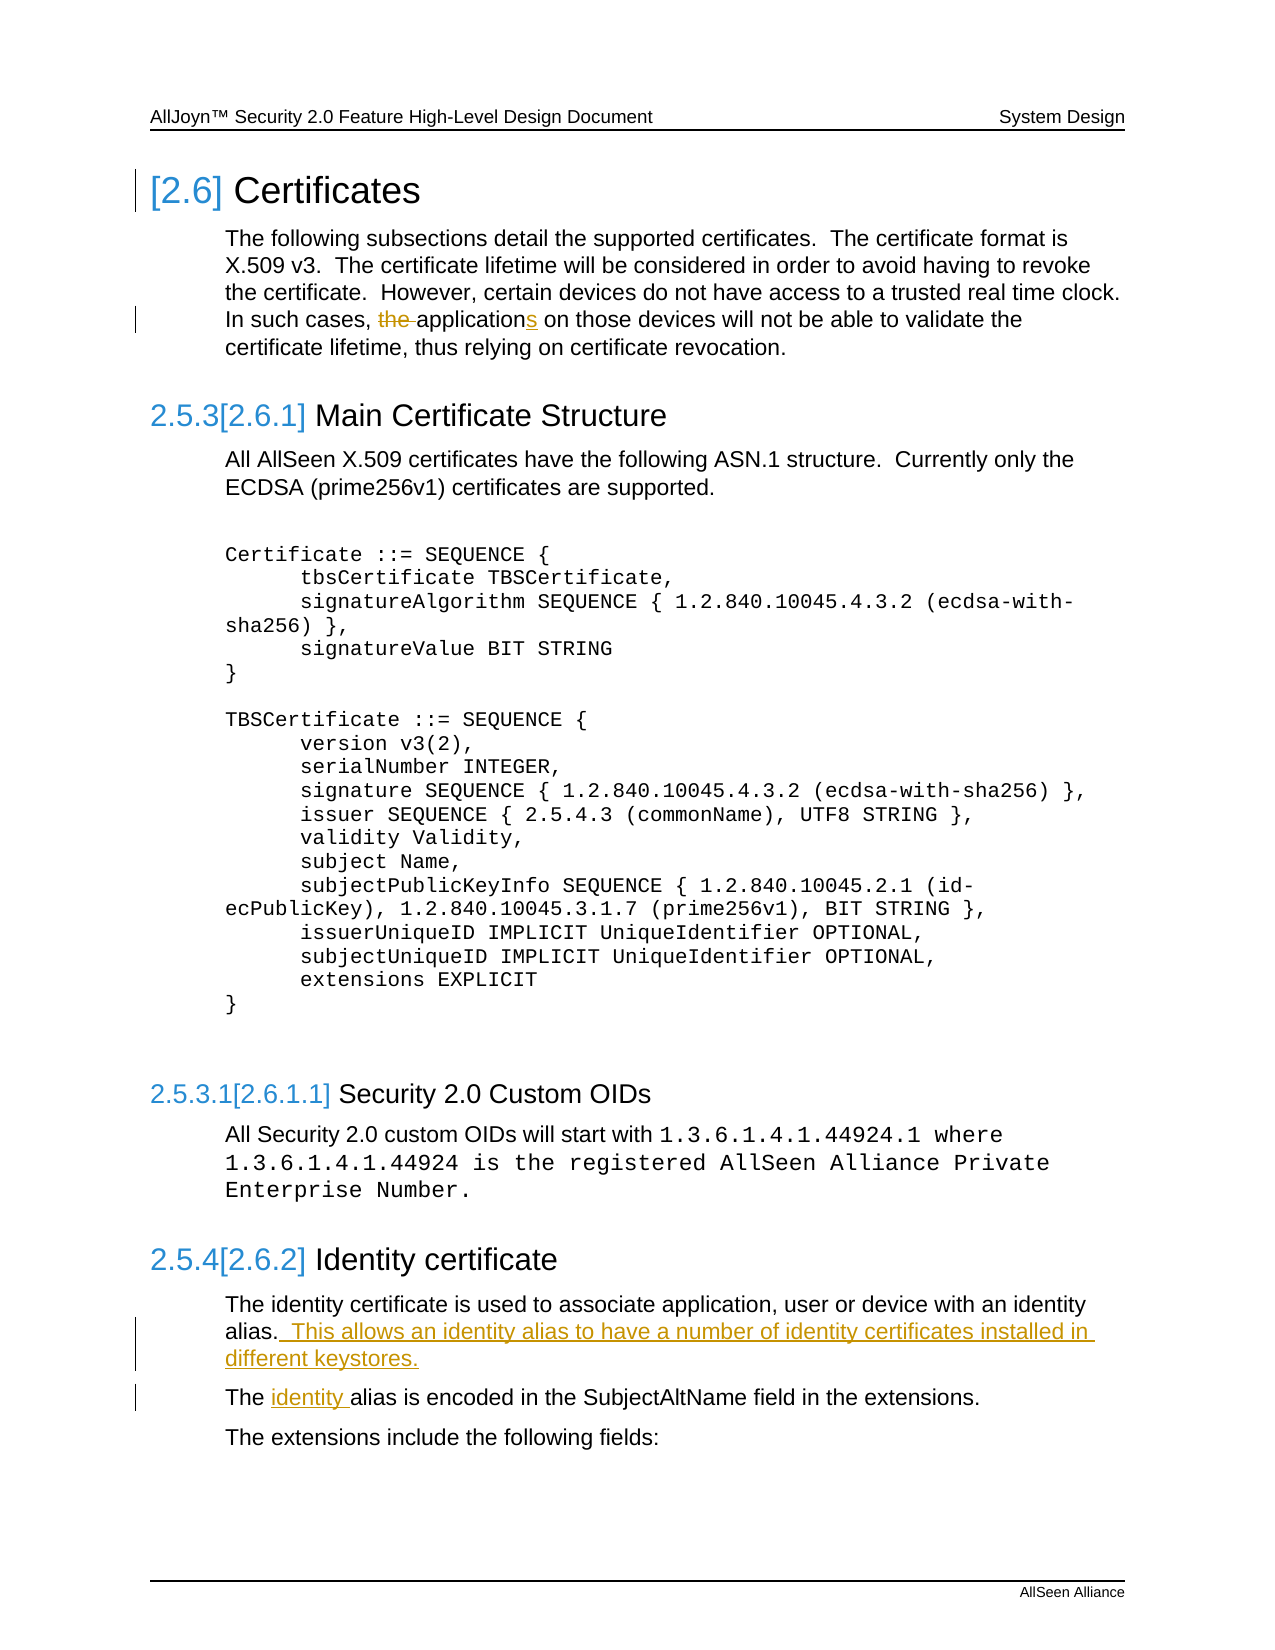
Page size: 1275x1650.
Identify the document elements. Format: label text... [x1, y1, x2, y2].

text signature SEQUENCE { 1.2.840.10045.4.3.2 (ecdsa-with-sha256) }, [225, 780, 1125, 804]
text Certificate ::= SEQUENCE { [225, 544, 1125, 567]
text subjectPublicKeyInfo SEQUENCE { 1.2.840.10045.2.1 (id-ecPublicKey), 1.2.840.10045.3.1.7 (prime256v1), BIT STRING }, [225, 875, 1125, 922]
text serialNumber INTEGER, [225, 756, 1125, 780]
text issuer SEQUENCE { 2.5.4.3 (commonName), UTF8 STRING }, [225, 804, 1125, 827]
text subject Name, [225, 851, 1125, 875]
text signatureAlgorithm SEQUENCE { 1.2.840.10045.4.3.2 (ecdsa-with-sha256) }, [225, 591, 1125, 638]
text The identity certificate is used to associate application, user or device with an identity alias. [225, 1290, 1125, 1371]
text version v3(2), [225, 733, 1125, 756]
text signatureValue BIT STRING [225, 638, 1125, 662]
subtitle Main Certificate Structure [150, 397, 1125, 433]
subtitle Certificates [150, 169, 1125, 212]
text All AllSeen X.509 certificates have the following ASN.1 structure. Currently only the ECDSA (prime256v1) certificates are supported. [225, 446, 1125, 500]
subtitle Security 2.0 Custom OIDs [150, 1078, 1125, 1109]
text } [150, 993, 1125, 1017]
text All Security 2.0 custom OIDs will start with 1.3.6.1.4.1.44924.1 where 1.3.6.1.4.1.44924 is the registered AllSeen Alliance Private Enterprise Number. [225, 1121, 1125, 1204]
text tbsCertificate TBSCertificate, [225, 567, 1125, 591]
text The following subsections detail the supported certificates. The certificate format is X.509 v3. The certificate lifetime will be considered in order to avoid having to revoke the certificate. However, certain devices do not have access to a trusted real time clock. In such cases, application on those devices will not be able to validate the certificate lifetime, thus relying on certificate revocation. [225, 224, 1125, 360]
text } [225, 662, 1125, 686]
text extensions EXPLICIT [225, 969, 1125, 993]
subtitle Identity certificate [150, 1241, 1125, 1277]
text issuerUniqueID IMPLICIT UniqueIdentifier OPTIONAL, [225, 922, 1125, 946]
text TBSCertificate ::= SEQUENCE { [225, 709, 1125, 733]
text subjectUniqueID IMPLICIT UniqueIdentifier OPTIONAL, [225, 946, 1125, 969]
text The alias is encoded in the SubjectAltName field in the extensions. [225, 1384, 1125, 1411]
text The extensions include the following fields: [225, 1423, 1125, 1450]
text validity Validity, [225, 827, 1125, 851]
